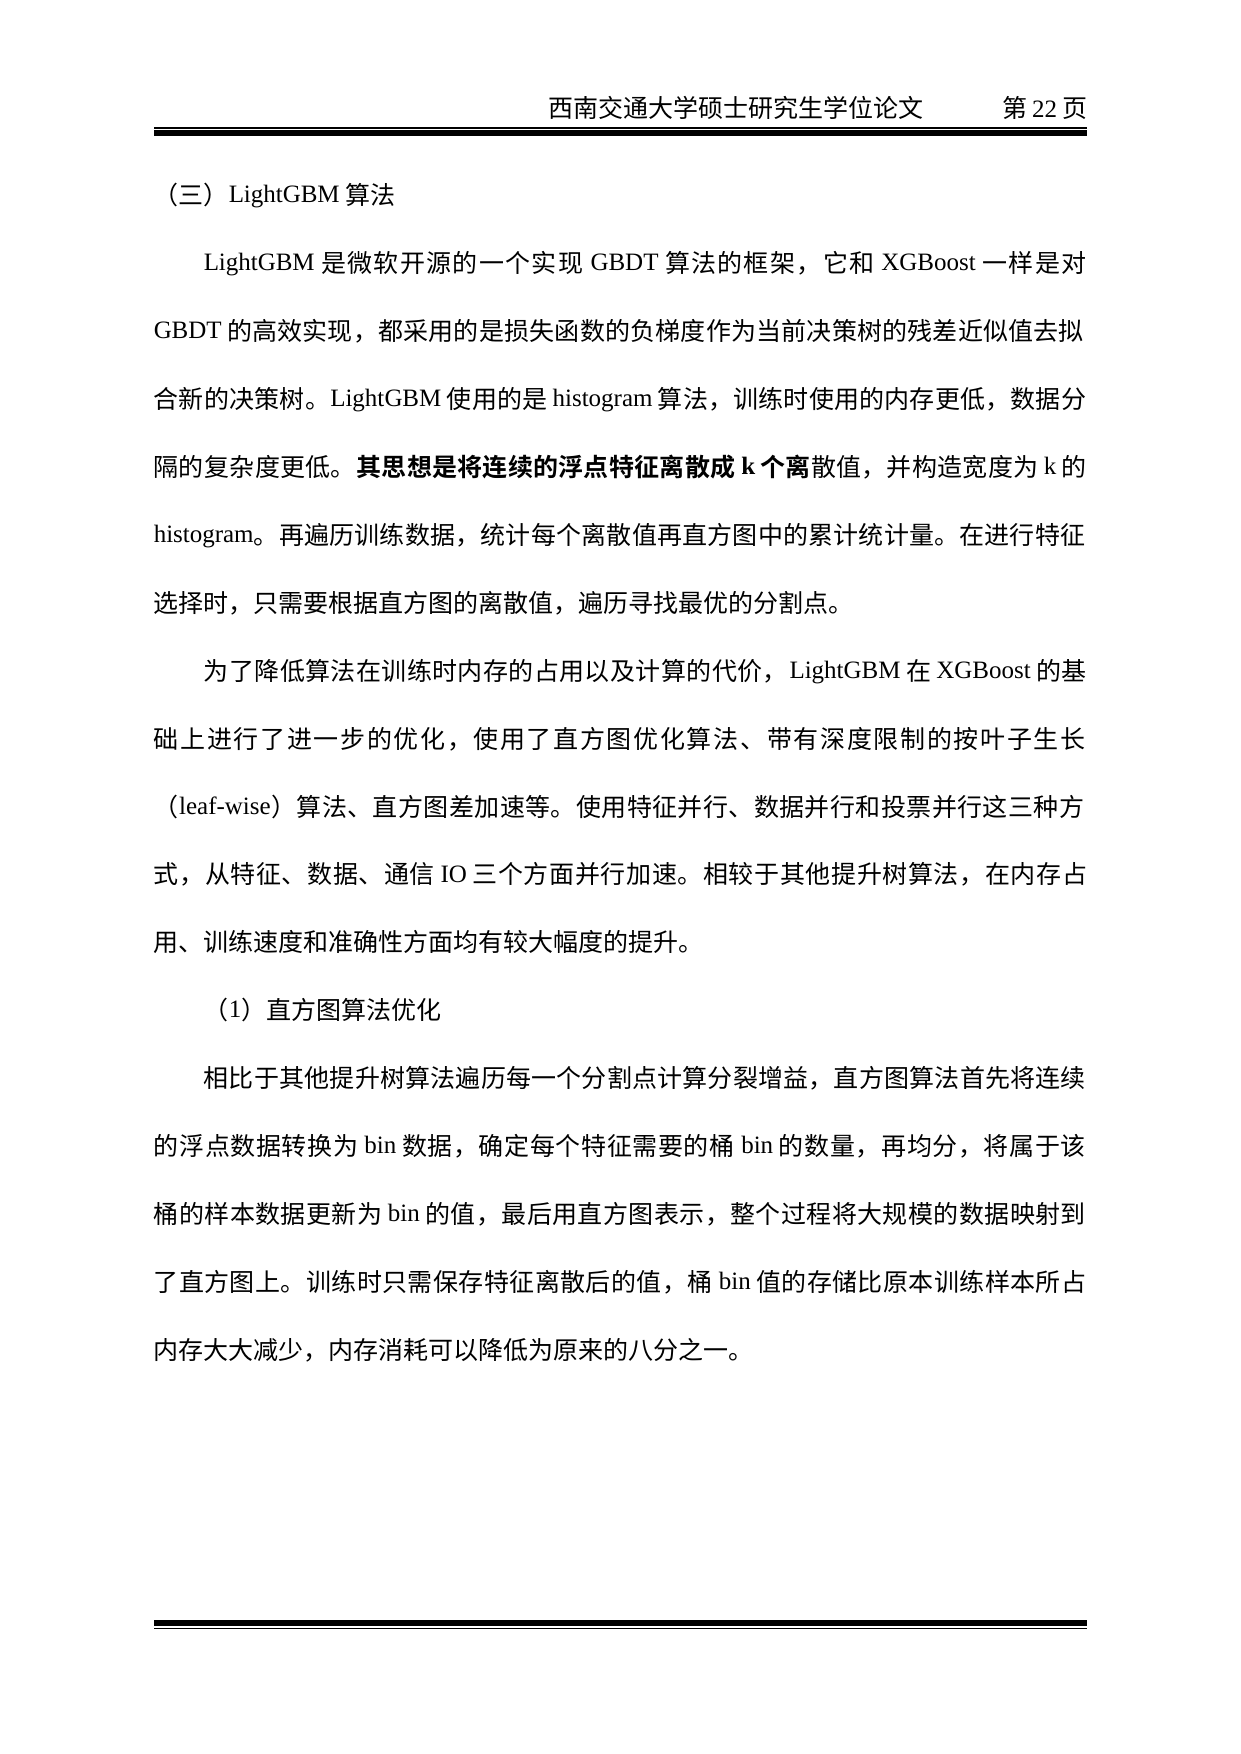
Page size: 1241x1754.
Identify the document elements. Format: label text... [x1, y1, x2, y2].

text LightGBM是微软开源的一个实现GBDT算法的框架，它和XGBoost一样是对GBDT的高效实现，都采用的是损失函数的负梯度作为当前决策树的残差近似值去拟合新的决策树。LightGBM使用的是histogram算法，训练时使用的内存更低，数据分隔的复杂度更低。其思想是将连续的浮点特征离散成k个离散值，并构造宽度为k的histogram。再遍历训练数据，统计每个离散值再直方图中的累计统计量。在进行特征选择时，只需要根据直方图的离散值，遍历寻找最优的分割点。 [153, 228, 1087, 635]
text （三）LightGBM算法 [153, 160, 1087, 228]
text 为了降低算法在训练时内存的占用以及计算的代价，LightGBM在XGBoost的基础上进行了进一步的优化，使用了直方图优化算法、带有深度限制的按叶子生长（leaf-wise）算法、直方图差加速等。使用特征并行、数据并行和投票并行这三种方式，从特征、数据、通信IO三个方面并行加速。相较于其他提升树算法，在内存占用、训练速度和准确性方面均有较大幅度的提升。 [153, 635, 1087, 975]
text 相比于其他提升树算法遍历每一个分割点计算分裂增益，直方图算法首先将连续的浮点数据转换为bin数据，确定每个特征需要的桶bin的数量，再均分，将属于该桶的样本数据更新为bin的值，最后用直方图表示，整个过程将大规模的数据映射到了直方图上。训练时只需保存特征离散后的值，桶bin值的存储比原本训练样本所占内存大大减少，内存消耗可以降低为原来的八分之一。 [153, 1043, 1087, 1382]
text （1）直方图算法优化 [153, 975, 1087, 1043]
